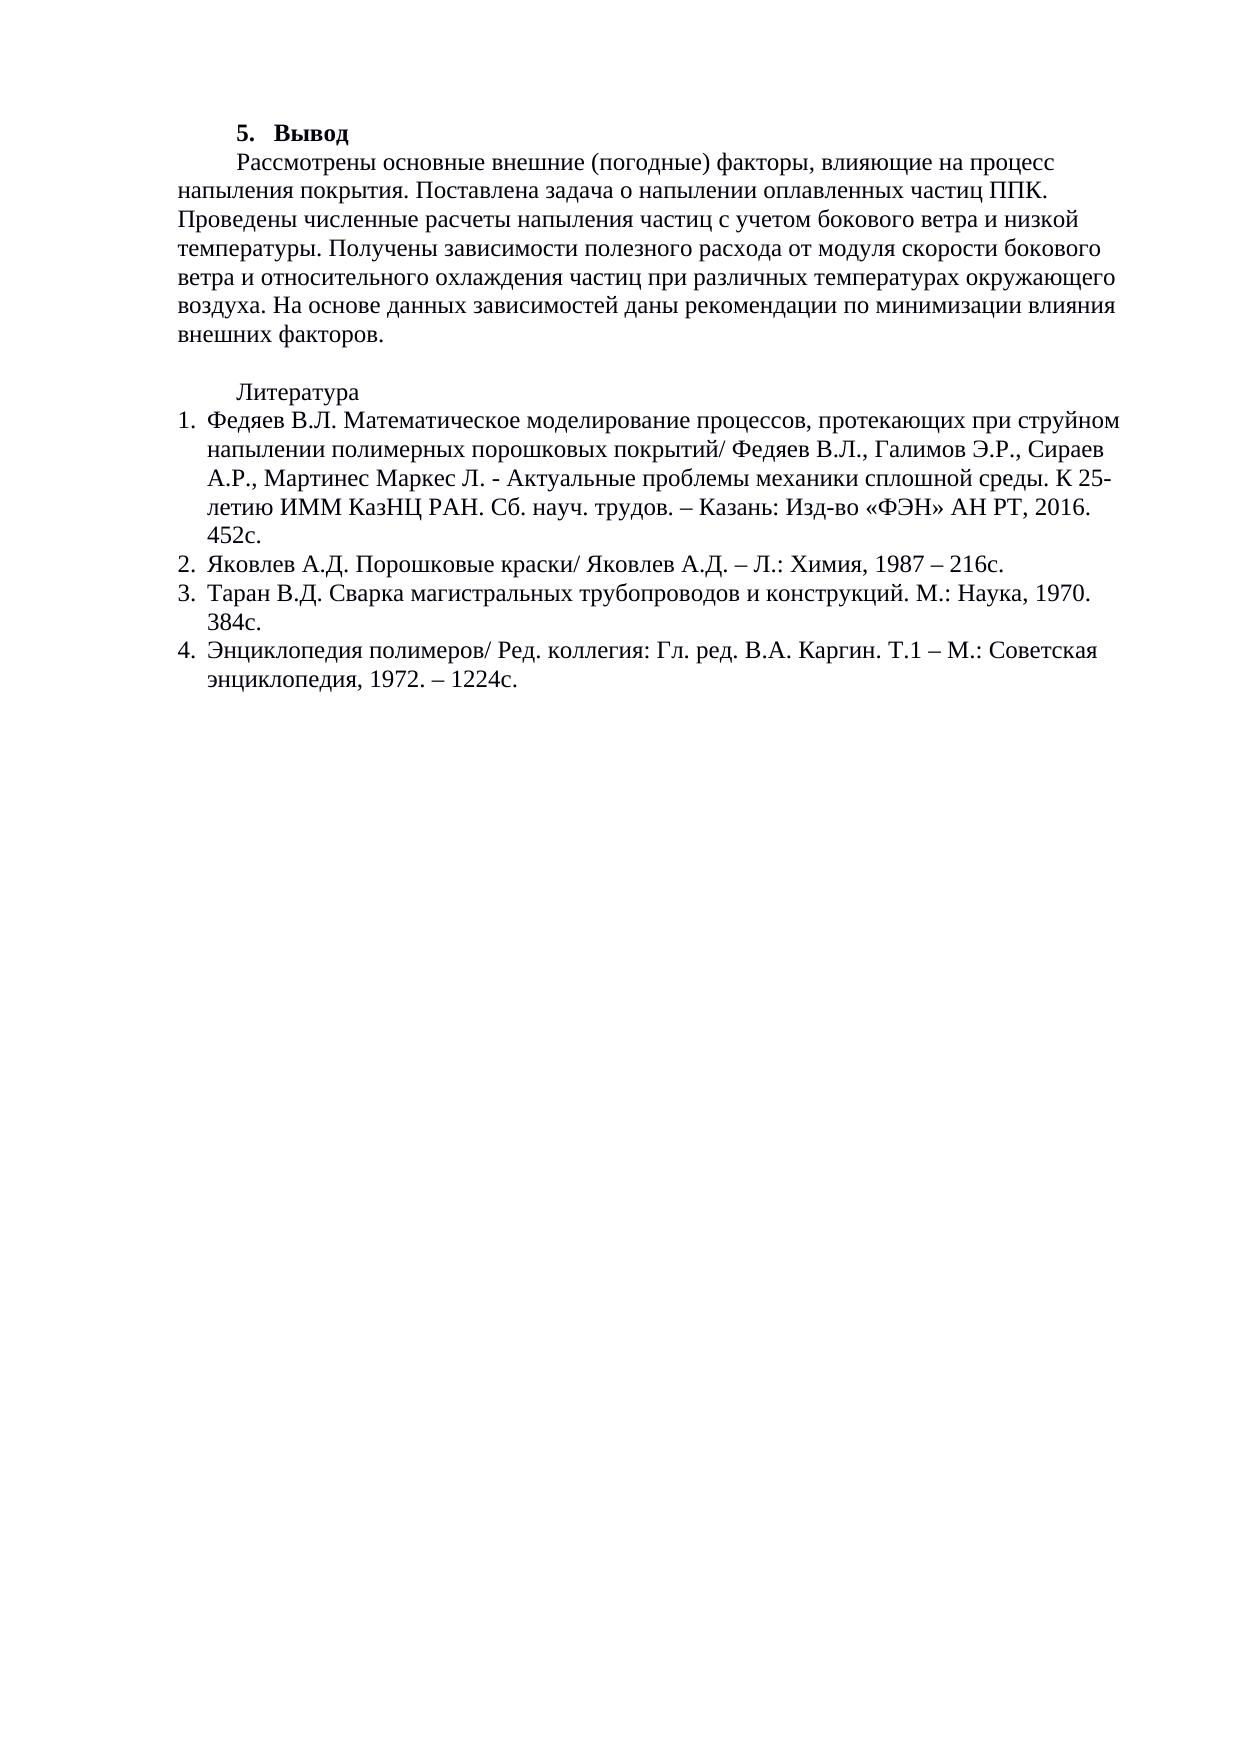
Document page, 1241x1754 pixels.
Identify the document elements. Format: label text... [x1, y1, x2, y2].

list Вывод [236, 118, 1152, 147]
list Федяев В.Л. Математическое моделирование процессов, протекающих при струйном напылении полимерных порошковых покрытий/ Федяев В.Л., Галимов Э.Р., Сираев А.Р., Мартинес Маркес Л. - Актуальные проблемы механики сплошной среды. К 25-летию ИММ КазНЦ РАН. Сб. науч. трудов. – Казань: Изд-во «ФЭН» АН РТ, 2016. 452с. [177, 406, 1152, 549]
list Таран В.Д. Сварка магистральных трубопроводов и конструкций. М.: Наука, 1970. 384с. [177, 578, 1152, 636]
text Литература [177, 377, 1152, 406]
text Рассмотрены основные внешние (погодные) факторы, влияющие на процесс напыления покрытия. Поставлена задача о напылении оплавленных частиц ППК. Проведены численные расчеты напыления частиц с учетом бокового ветра и низкой температуры. Получены зависимости полезного расхода от модуля скорости бокового ветра и относительного охлаждения частиц при различных температурах окружающего воздуха. На основе данных зависимостей даны рекомендации по минимизации влияния внешних факторов. [177, 147, 1152, 348]
list Энциклопедия полимеров/ Ред. коллегия: Гл. ред. В.А. Каргин. Т.1 – М.: Советская энциклопедия, 1972. – 1224с. [177, 636, 1152, 693]
list Яковлев А.Д. Порошковые краски/ Яковлев А.Д. – Л.: Химия, 1987 – 216с. [177, 549, 1152, 578]
